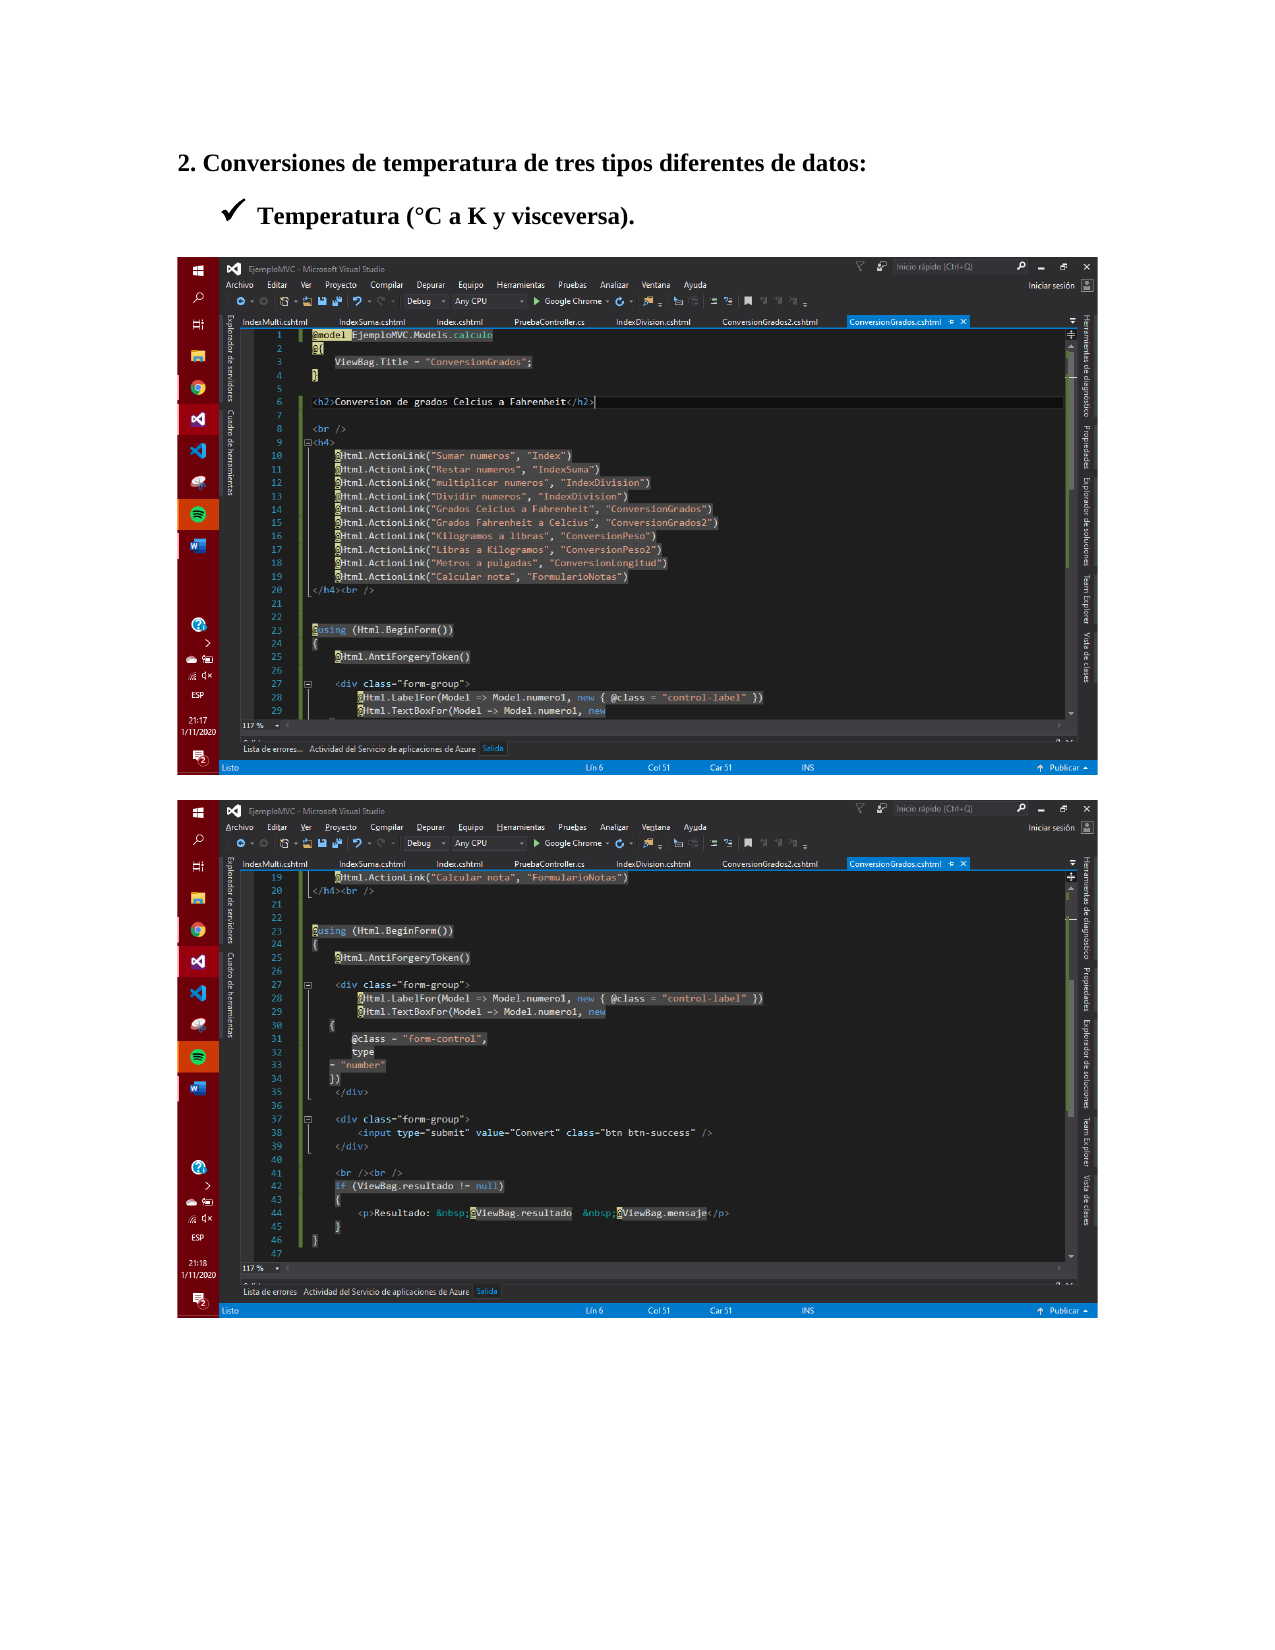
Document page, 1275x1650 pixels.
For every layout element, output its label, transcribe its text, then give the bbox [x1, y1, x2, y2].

picture [177, 257, 1098, 775]
picture [177, 800, 1098, 1318]
text 2. Conversiones de temperatura de tres tipos diferentes de datos: [177, 148, 1098, 176]
list Temperatura (°C a K y visceversa). [219, 201, 1098, 232]
